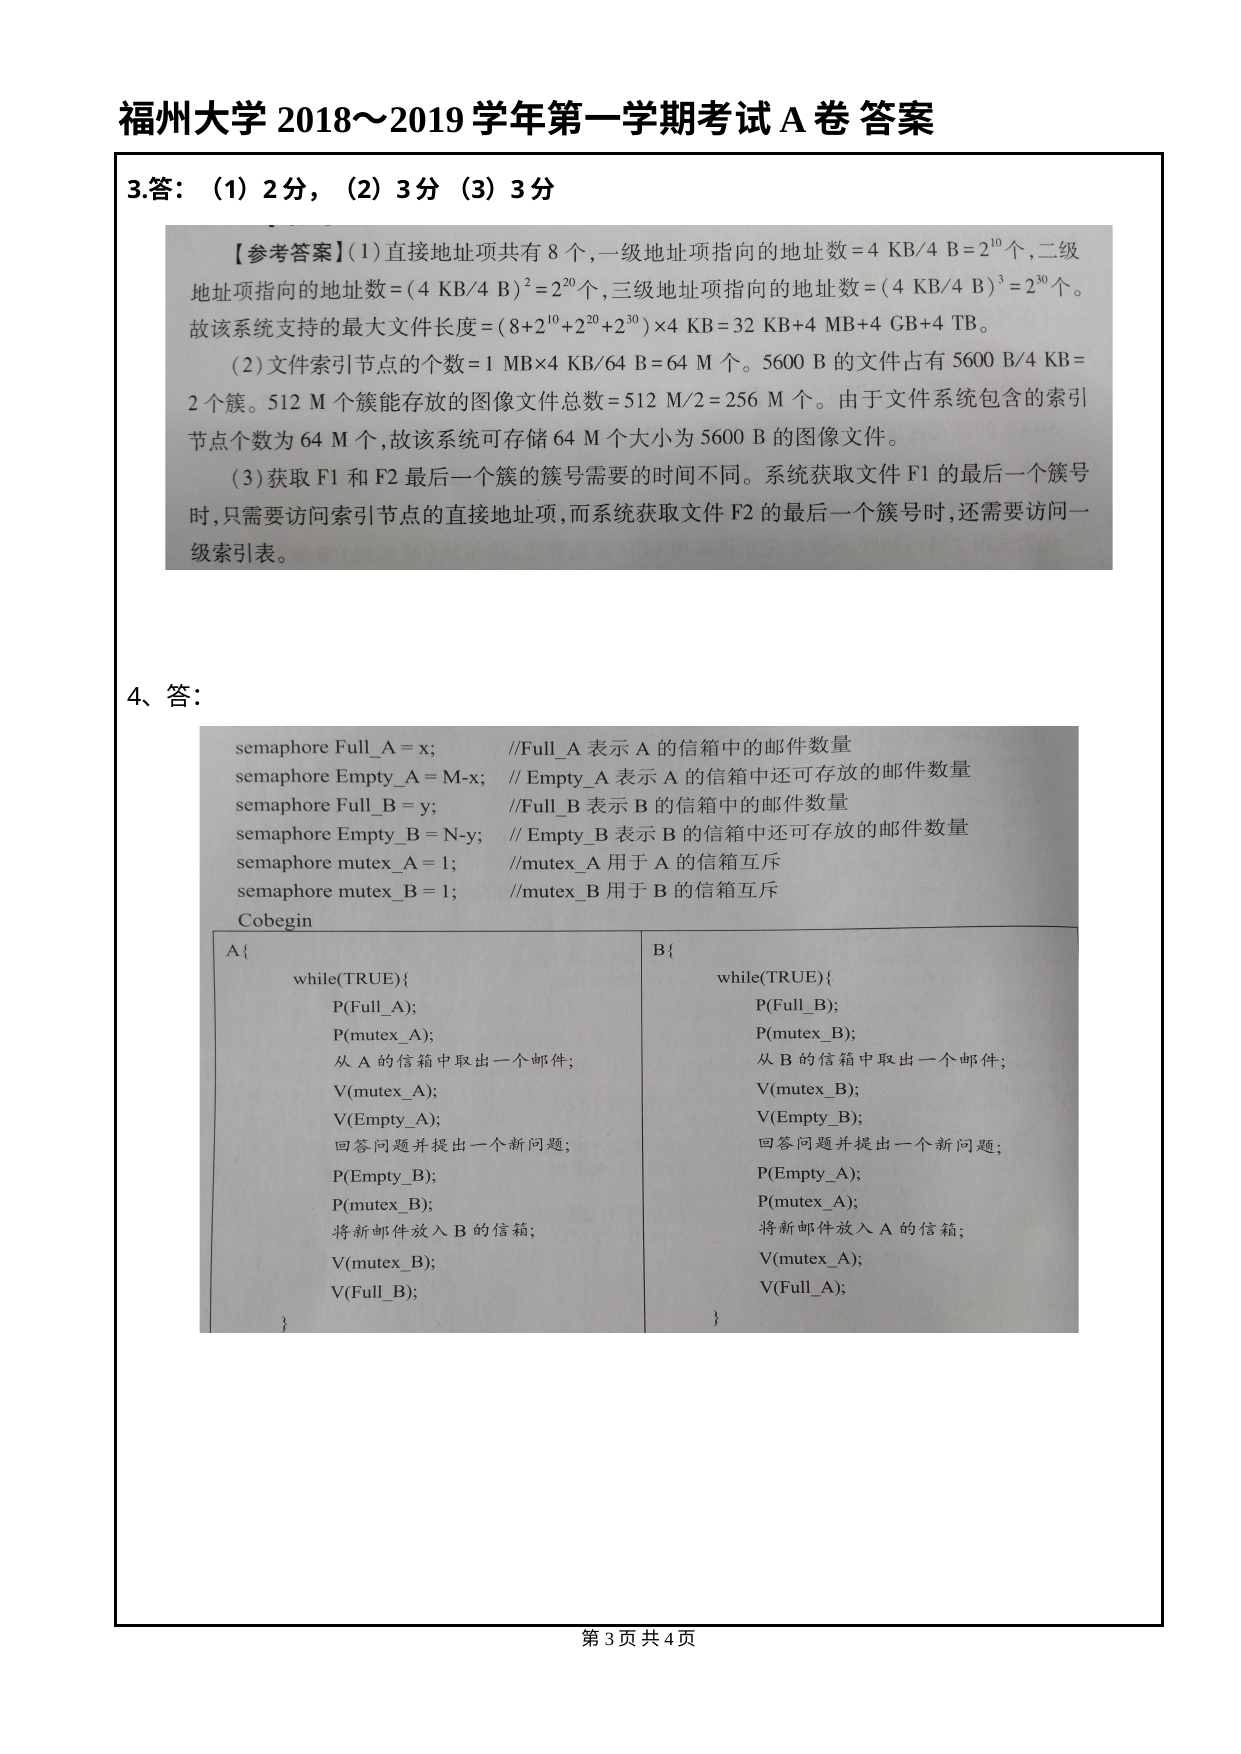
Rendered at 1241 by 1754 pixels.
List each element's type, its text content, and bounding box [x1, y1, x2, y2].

table_header 3.答：（1）2分，（2）3分 （3）3分 4、答： [117, 155, 1161, 1623]
picture [165, 225, 1113, 570]
picture [199, 726, 1079, 1333]
